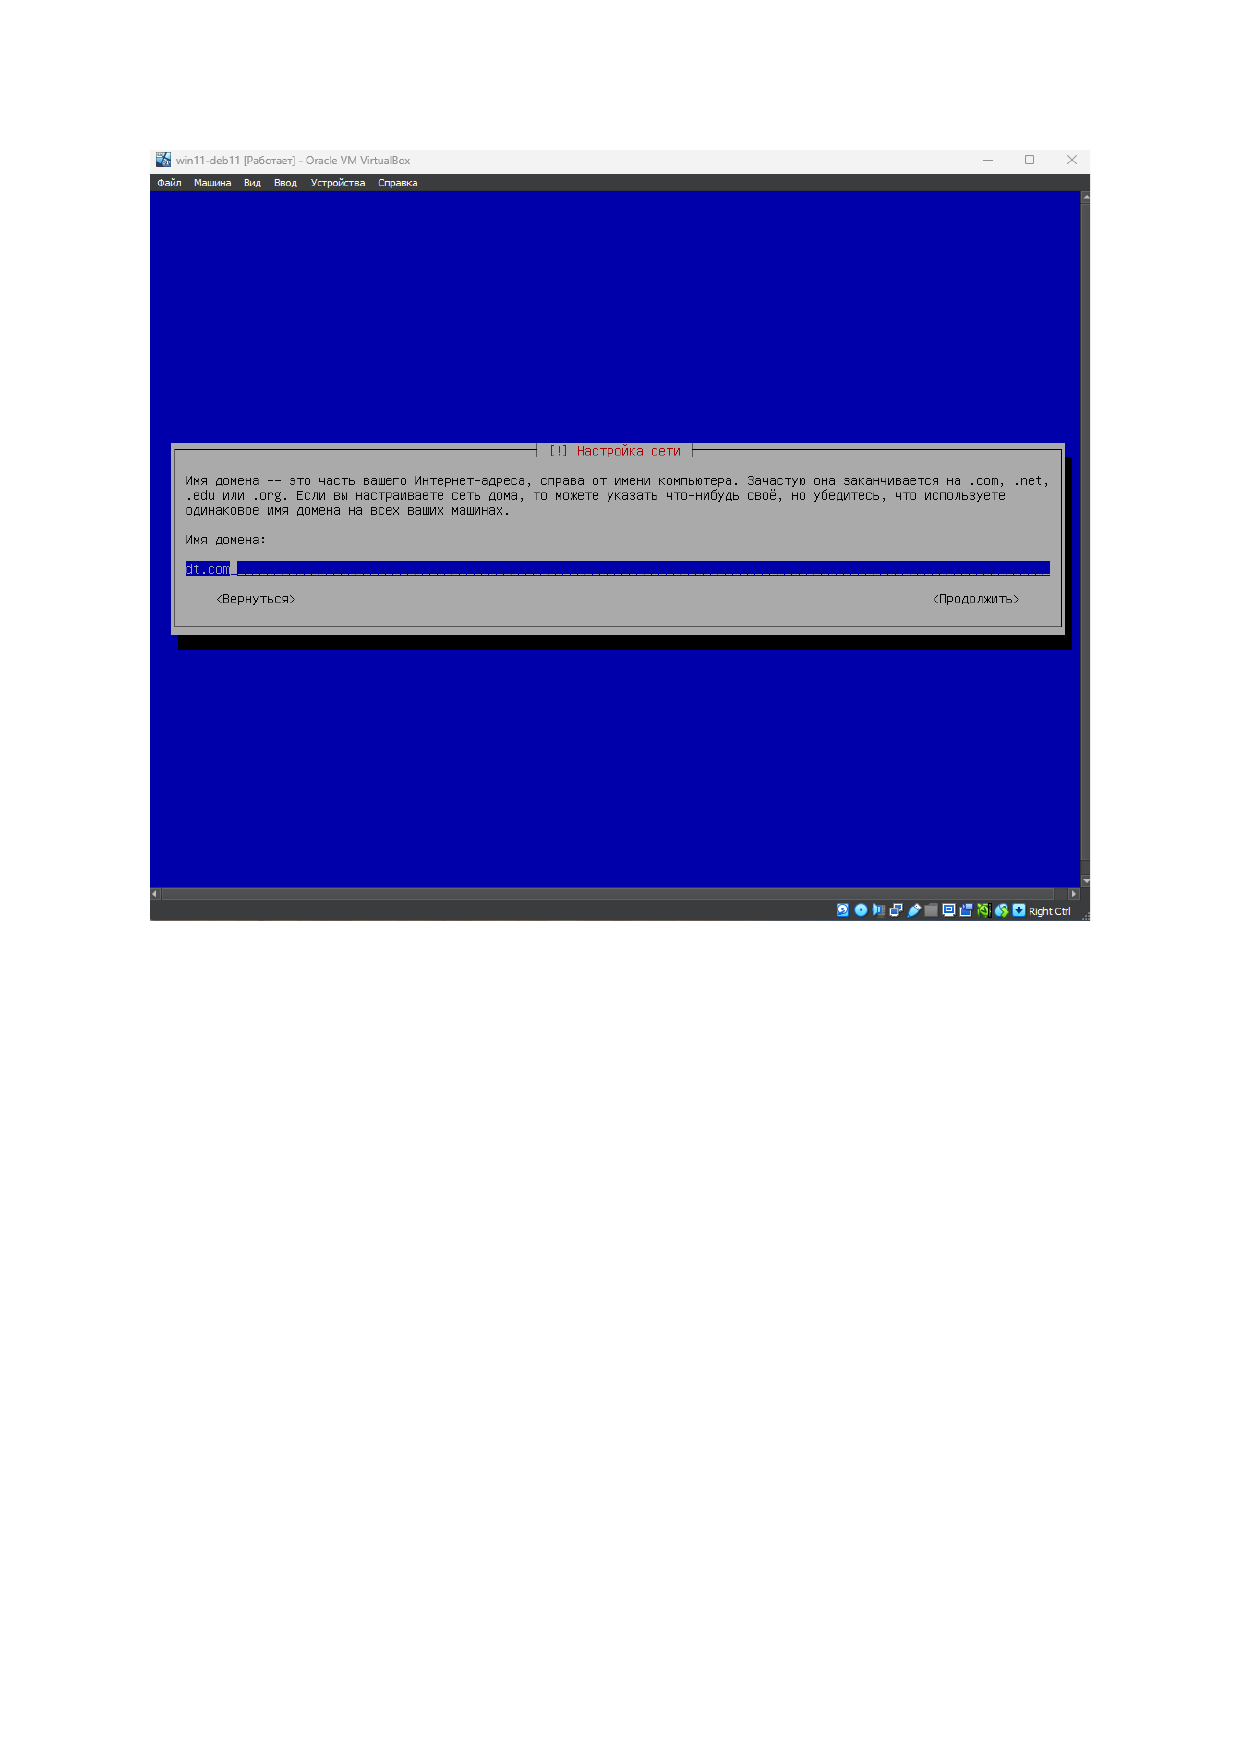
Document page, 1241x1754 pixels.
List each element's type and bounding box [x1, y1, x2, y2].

picture [150, 150, 1091, 921]
